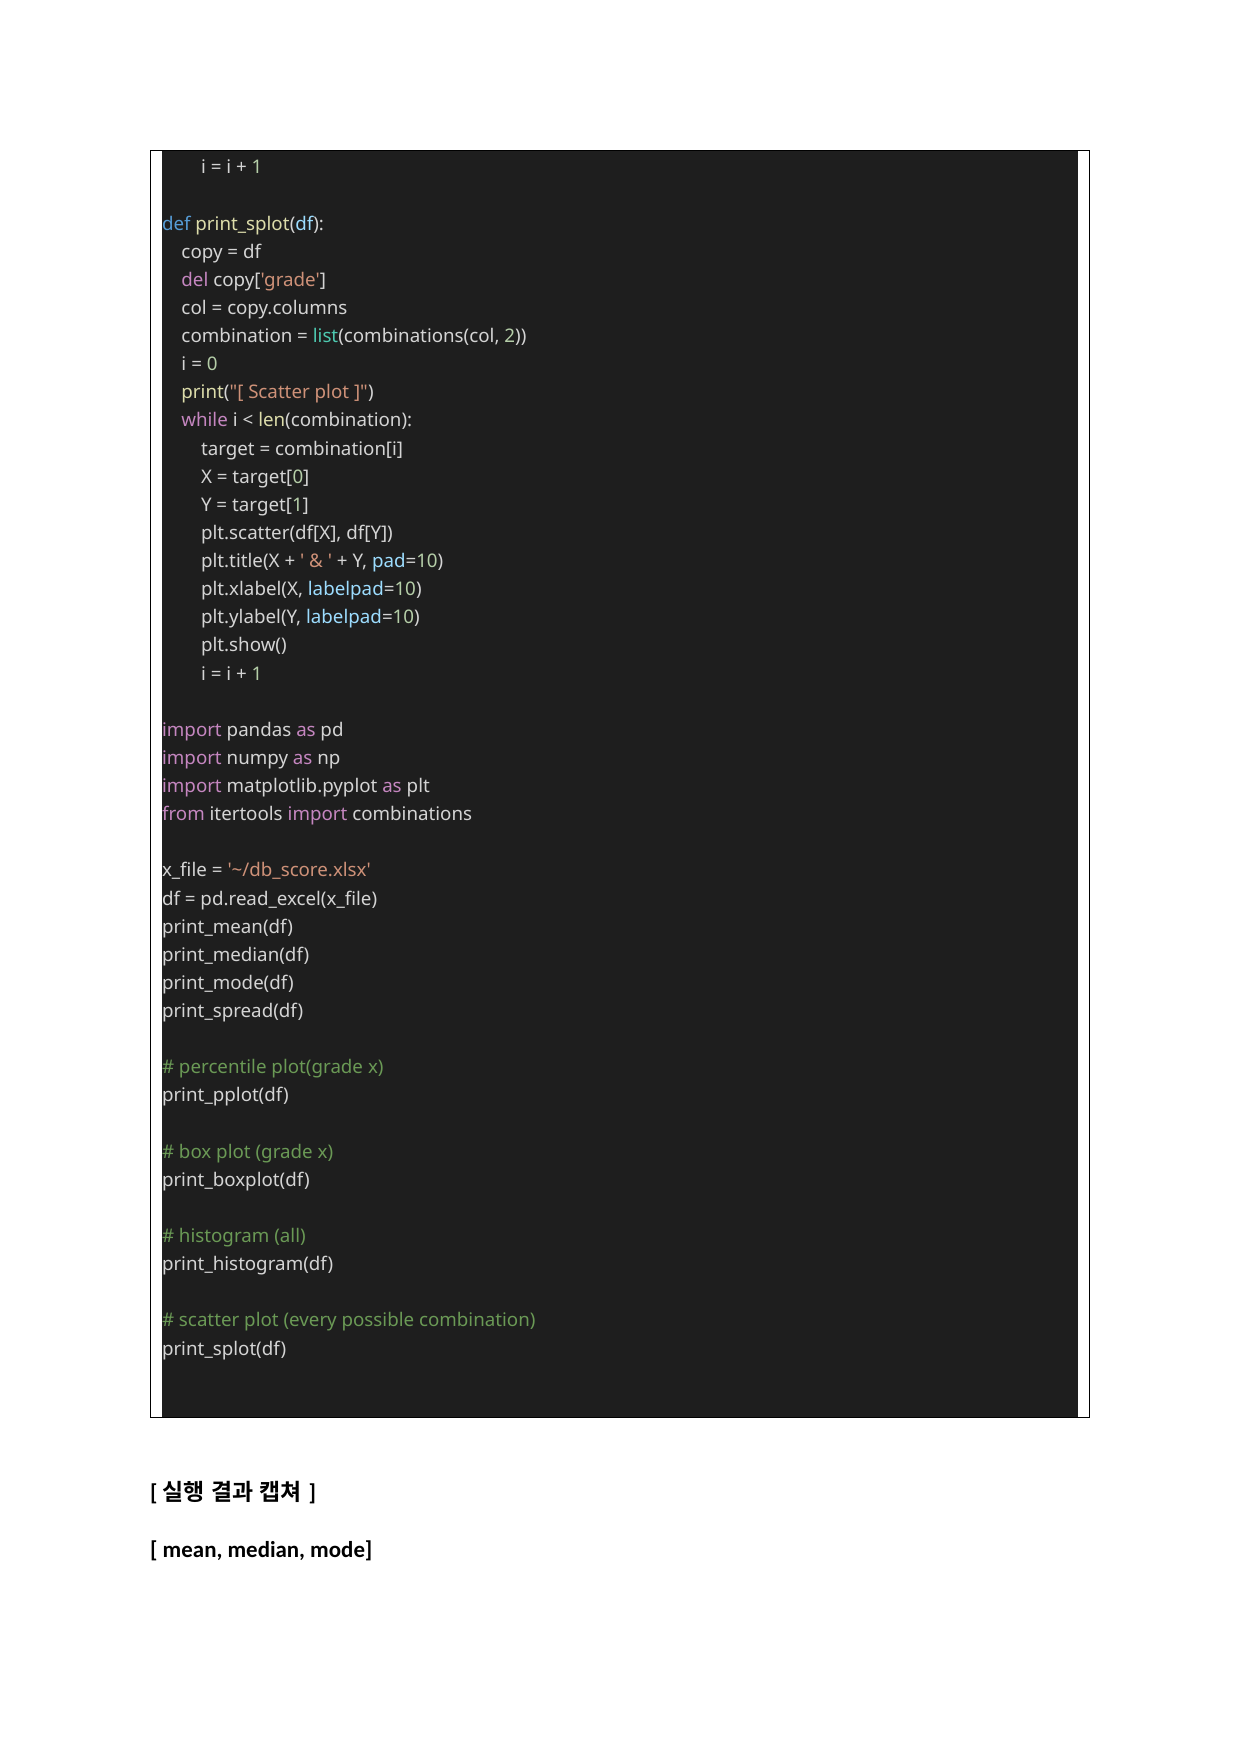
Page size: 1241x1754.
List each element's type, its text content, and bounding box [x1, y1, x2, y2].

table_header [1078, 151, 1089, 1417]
text [ 실행 결과 캡쳐 ] [150, 1474, 1090, 1507]
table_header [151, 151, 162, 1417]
text [ mean, median, mode] [150, 1535, 1090, 1563]
